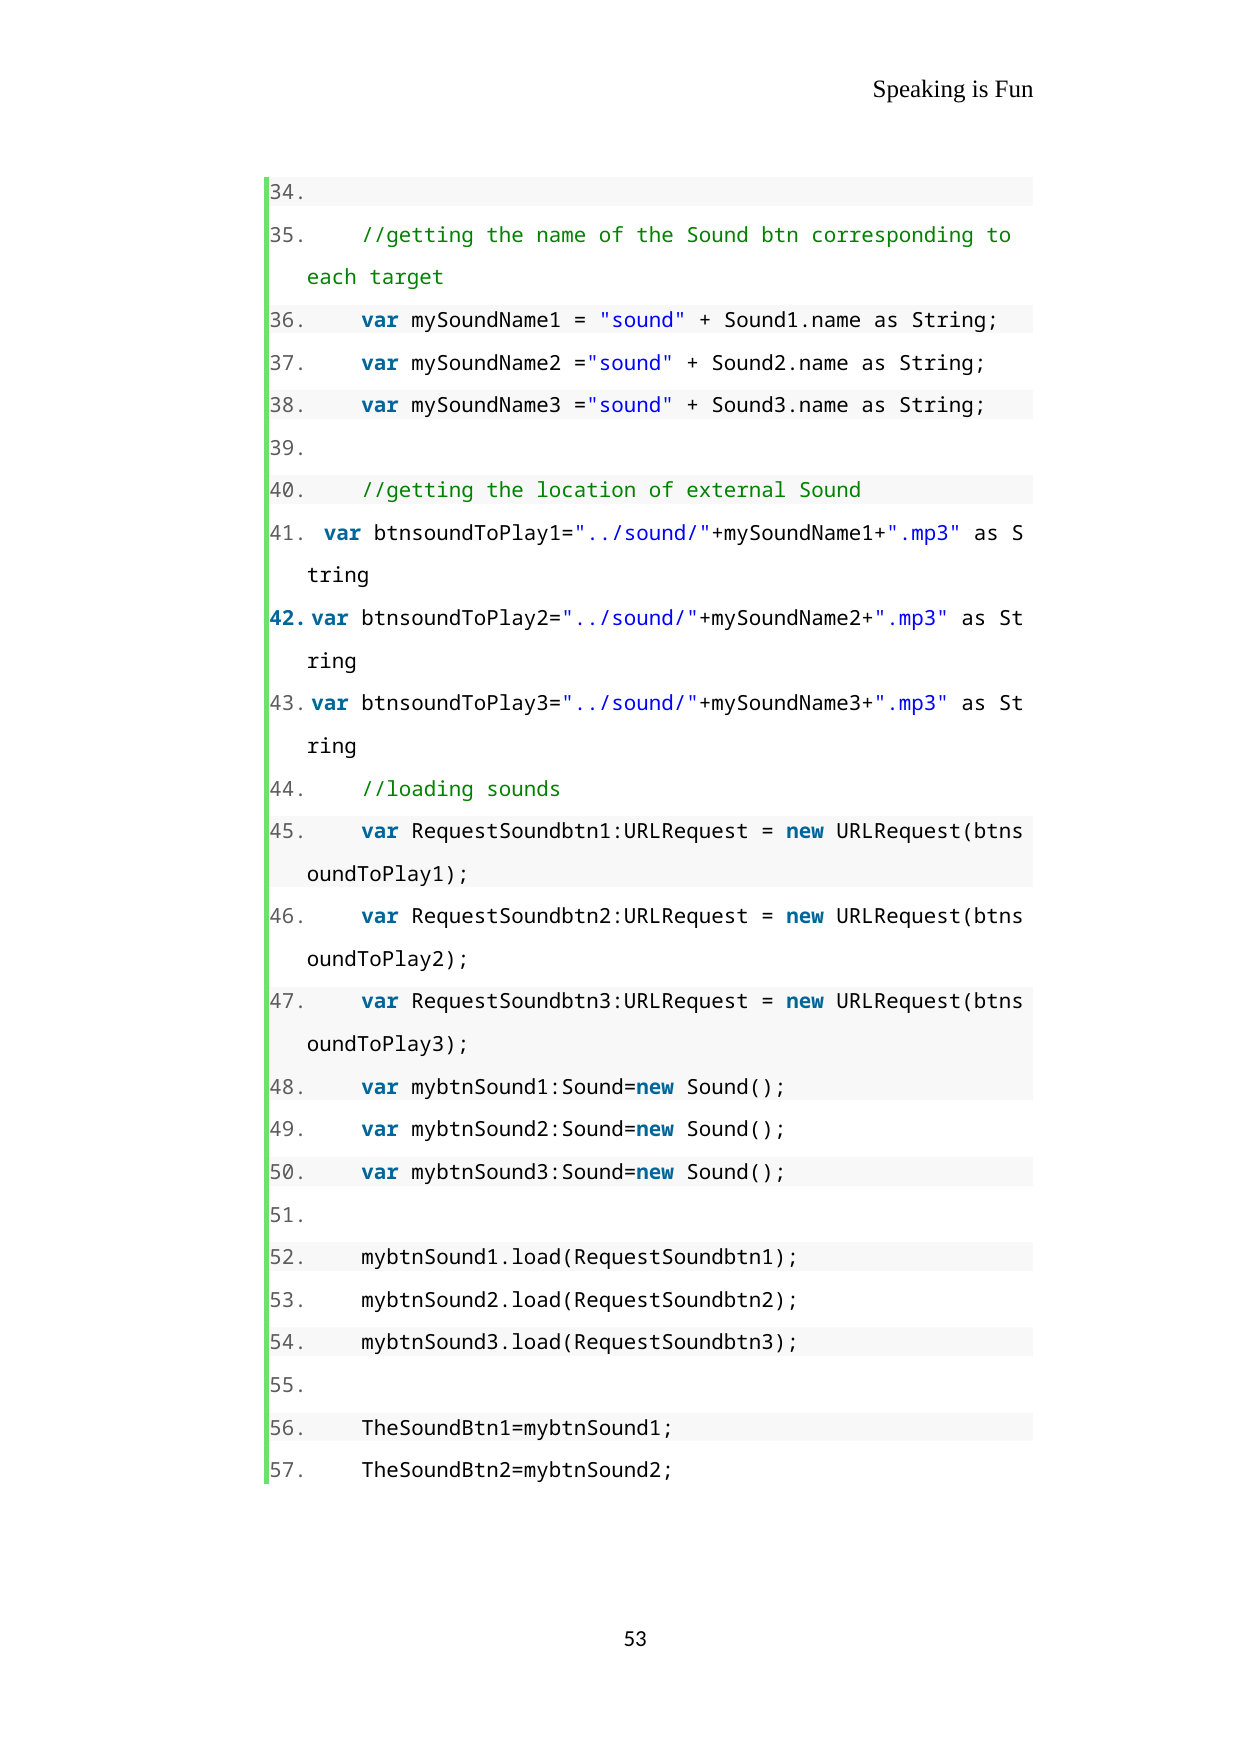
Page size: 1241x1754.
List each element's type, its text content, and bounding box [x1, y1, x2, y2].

list var mySoundName1 = "sound" + Sound1.name as String; [269, 305, 1033, 333]
list var btnsoundToPlay2="../sound/"+mySoundName2+".mp3" as String [269, 603, 1033, 674]
list var btnsoundToPlay3="../sound/"+mySoundName3+".mp3" as String [269, 688, 1033, 759]
list mybtnSound3.load(RequestSoundbtn3); [269, 1327, 1033, 1356]
list var mybtnSound1:Sound=new Sound(); [269, 1072, 1033, 1100]
list var mySoundName3 ="sound" + Sound3.name as String; [269, 390, 1033, 419]
list var RequestSoundbtn1:URLRequest = new URLRequest(btnsoundToPlay1); [269, 816, 1033, 887]
list mybtnSound1.load(RequestSoundbtn1); [269, 1242, 1033, 1271]
list //getting the name of the Sound btn corresponding to each target [269, 220, 1033, 291]
list var btnsoundToPlay1="../sound/"+mySoundName1+".mp3" as String [269, 518, 1033, 589]
list var RequestSoundbtn2:URLRequest = new URLRequest(btnsoundToPlay2); [269, 901, 1033, 972]
list var mySoundName2 ="sound" + Sound2.name as String; [269, 348, 1033, 376]
list TheSoundBtn2=mybtnSound2; [269, 1455, 1033, 1484]
list //getting the location of external Sound [269, 475, 1033, 504]
list TheSoundBtn1=mybtnSound1; [269, 1413, 1033, 1441]
list var mybtnSound2:Sound=new Sound(); [269, 1114, 1033, 1143]
list mybtnSound2.load(RequestSoundbtn2); [269, 1285, 1033, 1313]
list var mybtnSound3:Sound=new Sound(); [269, 1157, 1033, 1186]
list //loading sounds [269, 774, 1033, 802]
list var RequestSoundbtn3:URLRequest = new URLRequest(btnsoundToPlay3); [269, 987, 1033, 1058]
